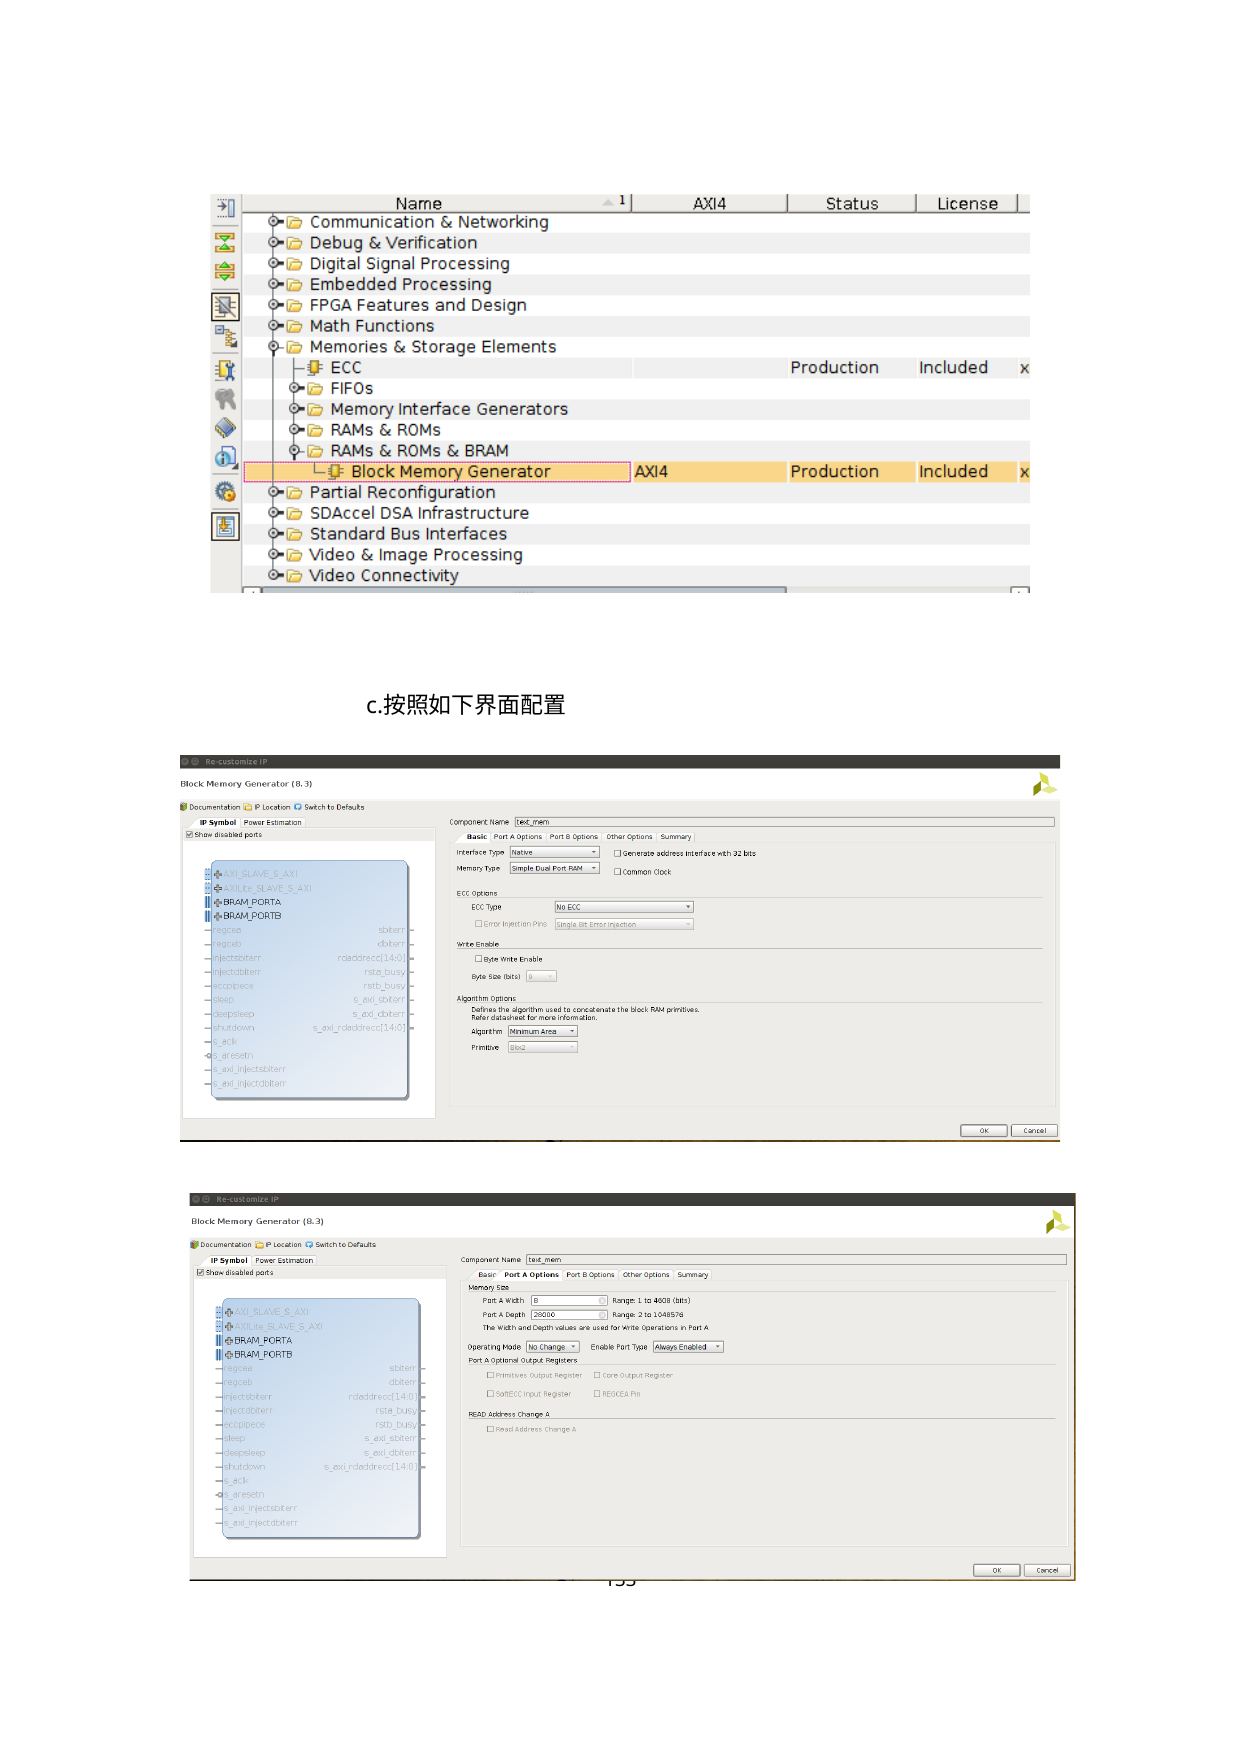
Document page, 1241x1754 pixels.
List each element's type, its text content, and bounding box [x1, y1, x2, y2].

text c.按照如下界面配置 [278, 671, 962, 736]
picture [180, 755, 1061, 1142]
picture [189, 1193, 1076, 1581]
picture [210, 194, 1030, 593]
